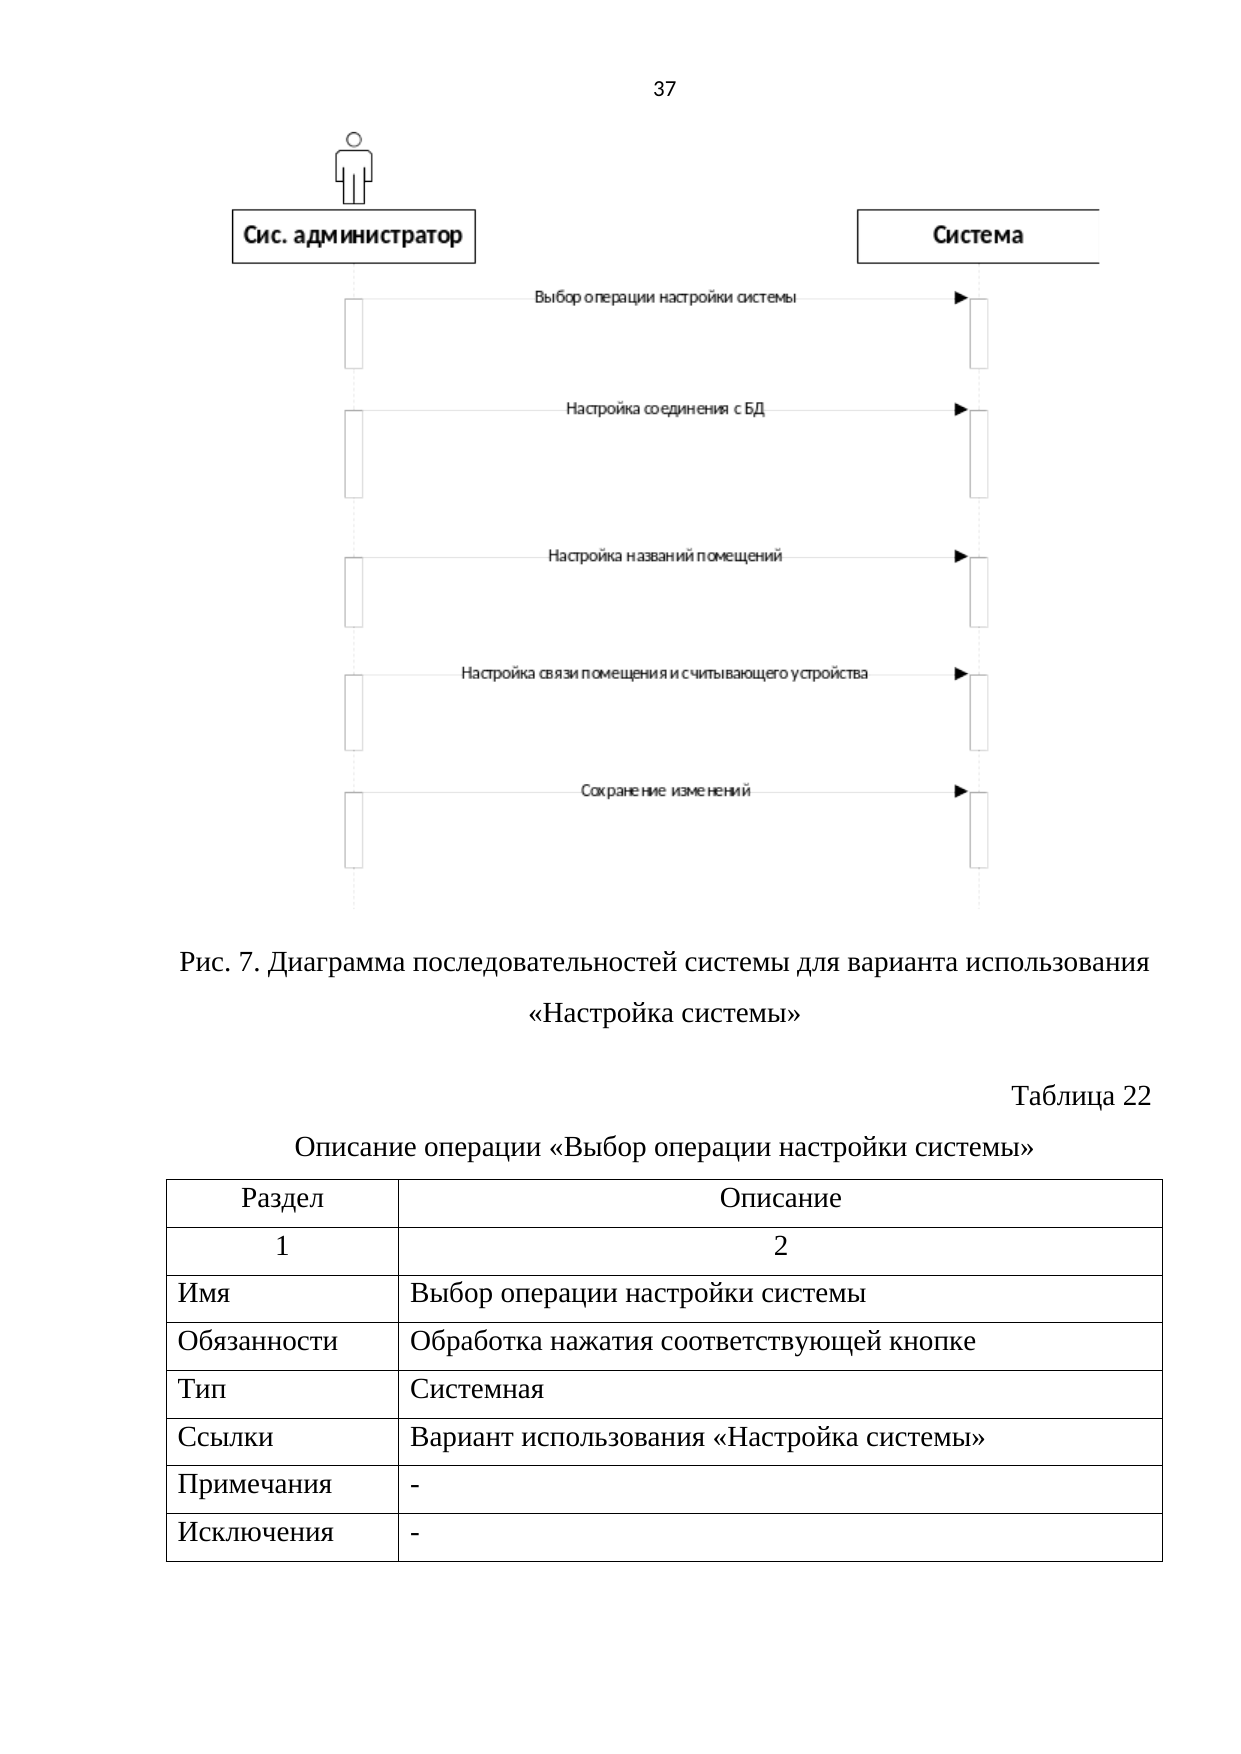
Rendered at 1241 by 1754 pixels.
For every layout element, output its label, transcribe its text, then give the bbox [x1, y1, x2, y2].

table_cell Примечания [167, 1466, 398, 1513]
table_cell Обработка нажатия соответствующей кнопке [399, 1323, 1162, 1370]
table_cell Ссылки [167, 1419, 398, 1465]
text Описание операции «Выбор операции настройки системы» [177, 1129, 1152, 1162]
table_cell Выбор операции настройки системы [399, 1276, 1162, 1322]
table_cell Тип [167, 1371, 398, 1418]
table_cell - [399, 1514, 1162, 1561]
table_cell 2 [399, 1228, 1162, 1274]
table_header Раздел [167, 1180, 398, 1227]
table_cell Имя [167, 1276, 398, 1322]
text Таблица 22 [177, 1078, 1152, 1112]
table_cell Исключения [167, 1514, 398, 1561]
table_cell Системная [399, 1371, 1162, 1418]
table_header Описание [399, 1180, 1162, 1227]
table_cell Вариант использования «Настройка системы» [399, 1419, 1162, 1465]
table_cell Обязанности [167, 1323, 398, 1370]
table_cell 1 [167, 1228, 398, 1274]
text Рис. 7. Диаграмма последовательностей системы для варианта использования «Настройка системы» [177, 944, 1152, 1028]
table_cell - [399, 1466, 1162, 1513]
